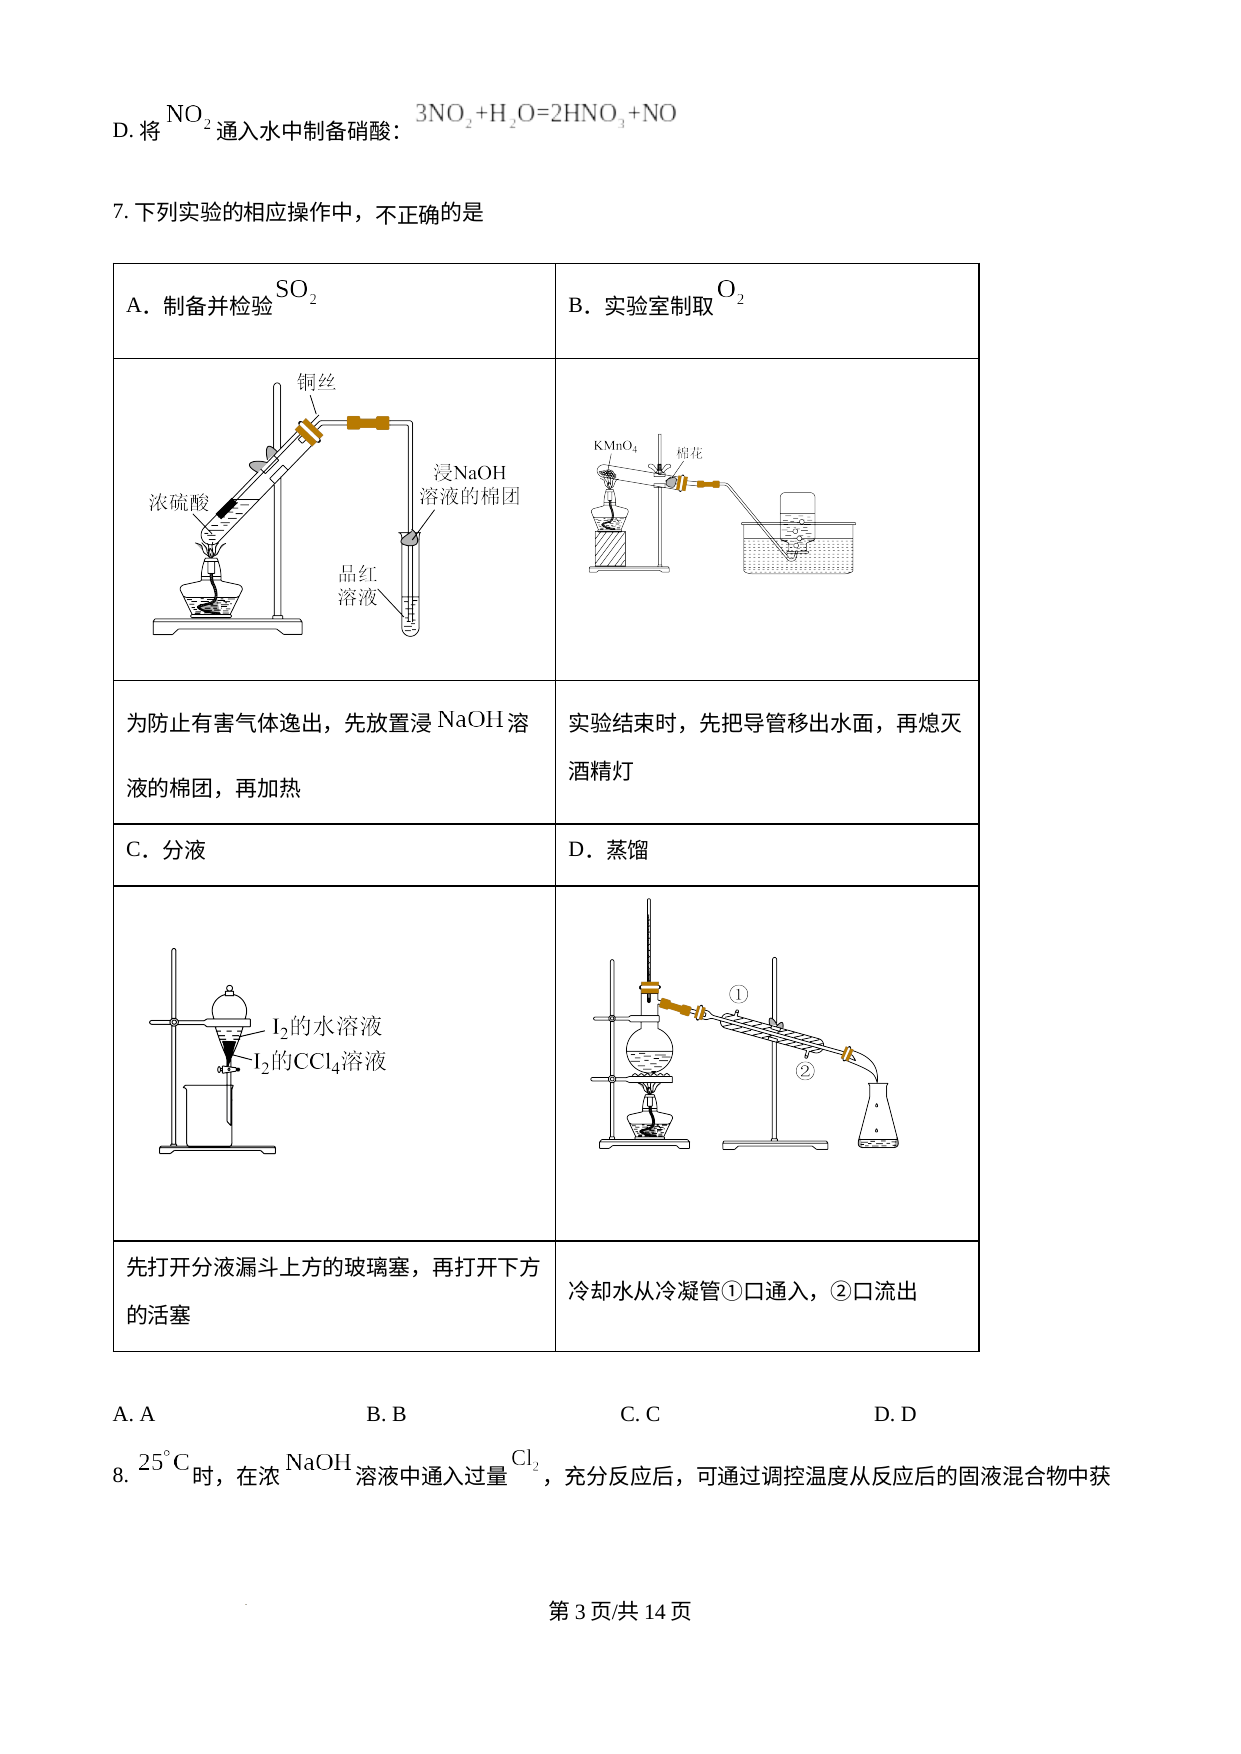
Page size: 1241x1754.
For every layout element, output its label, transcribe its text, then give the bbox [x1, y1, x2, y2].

table_cell 冷却水从冷凝管①口通入，②口流出 [556, 1242, 978, 1351]
table_cell [114, 887, 555, 1240]
text A. A B. B C. C D. D [112, 1397, 1128, 1430]
table_cell 实验结束时，先把导管移出水面，再熄灭酒精灯 [556, 681, 978, 823]
table_cell D．蒸馏 [556, 825, 978, 885]
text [112, 1443, 1128, 1508]
table_cell [556, 887, 978, 1240]
table_header A．制备并检验 [114, 264, 555, 357]
table_cell [556, 359, 978, 679]
picture [144, 366, 525, 641]
picture [586, 431, 859, 577]
text D. 将通入水中制备硝酸： [112, 97, 1128, 162]
picture [144, 943, 392, 1159]
table_cell [114, 359, 555, 679]
text 7. 下列实验的相应操作中，不正确的是 [112, 178, 1128, 243]
table_cell C．分液 [114, 825, 555, 885]
table_cell 为防止有害气体逸出，先放置浸溶液的棉团，再加热 [114, 681, 555, 823]
table_header B．实验室制取 [556, 264, 978, 357]
picture [586, 894, 954, 1198]
table_cell 先打开分液漏斗上方的玻璃塞，再打开下方的活塞 [114, 1242, 555, 1351]
